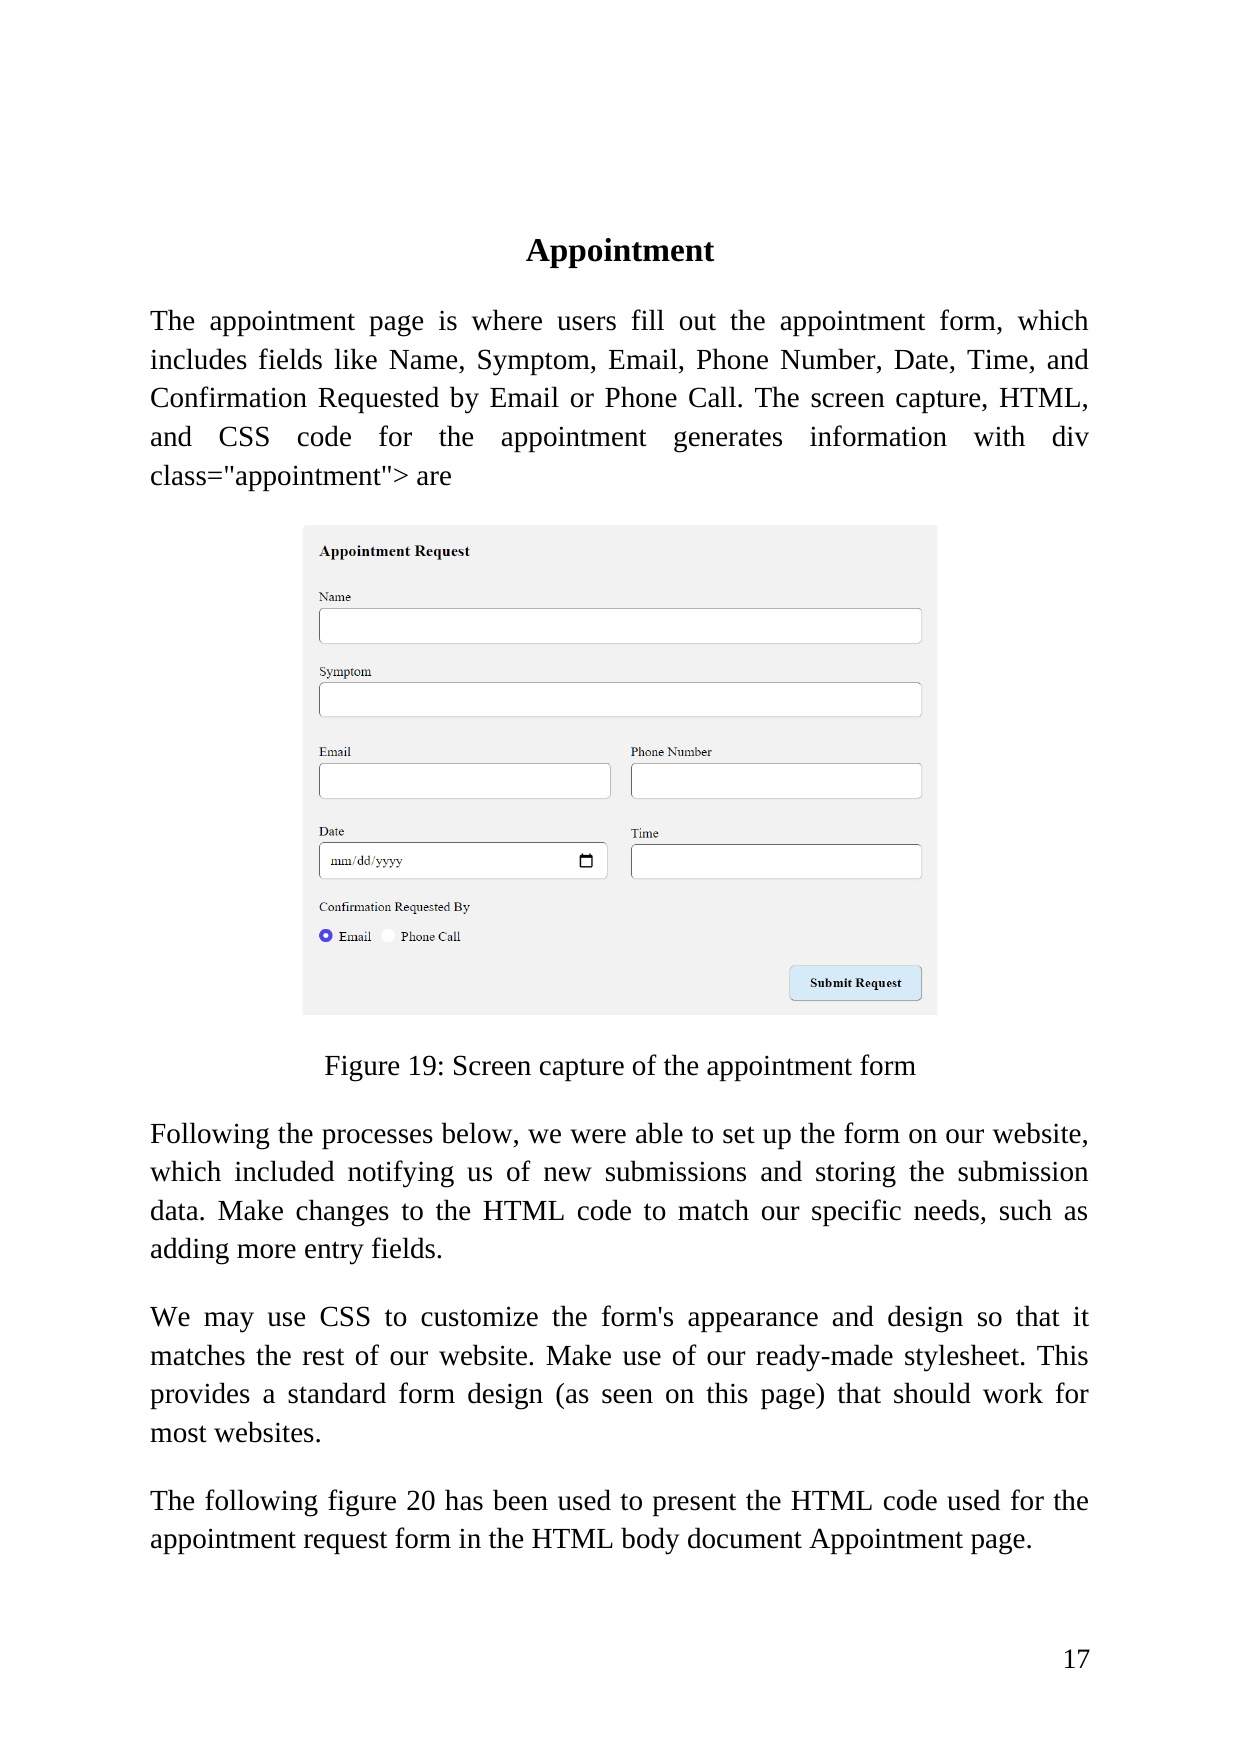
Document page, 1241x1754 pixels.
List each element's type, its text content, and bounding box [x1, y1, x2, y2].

text Following the processes below, we were able to set up the form on our website, which included notifying us of new submissions and storing the submission data. Make changes to the HTML code to match our specific needs, such as adding more entry fields. [150, 1116, 1090, 1265]
text The following figure 20 has been used to present the HTML code used for the appointment request form in the HTML body document Appointment page. [150, 1483, 1090, 1555]
picture [302, 525, 938, 1015]
text The appointment page is where users fill out the appointment form, which includes fields like Name, Symptom, Email, Phone Number, Date, Time, and Confirmation Requested by Email or Phone Call. The screen capture, HTML, and CSS code for the appointment generates information with div class="appointment"> are [150, 303, 1090, 491]
subtitle Appointment [150, 230, 1090, 268]
text We may use CSS to customize the form's appearance and design so that it matches the rest of our website. Make use of our ready-made stylesheet. This provides a standard form design (as seen on this page) that should work for most websites. [150, 1299, 1090, 1448]
text Figure 19: Screen capture of the appointment form [150, 1048, 1090, 1082]
